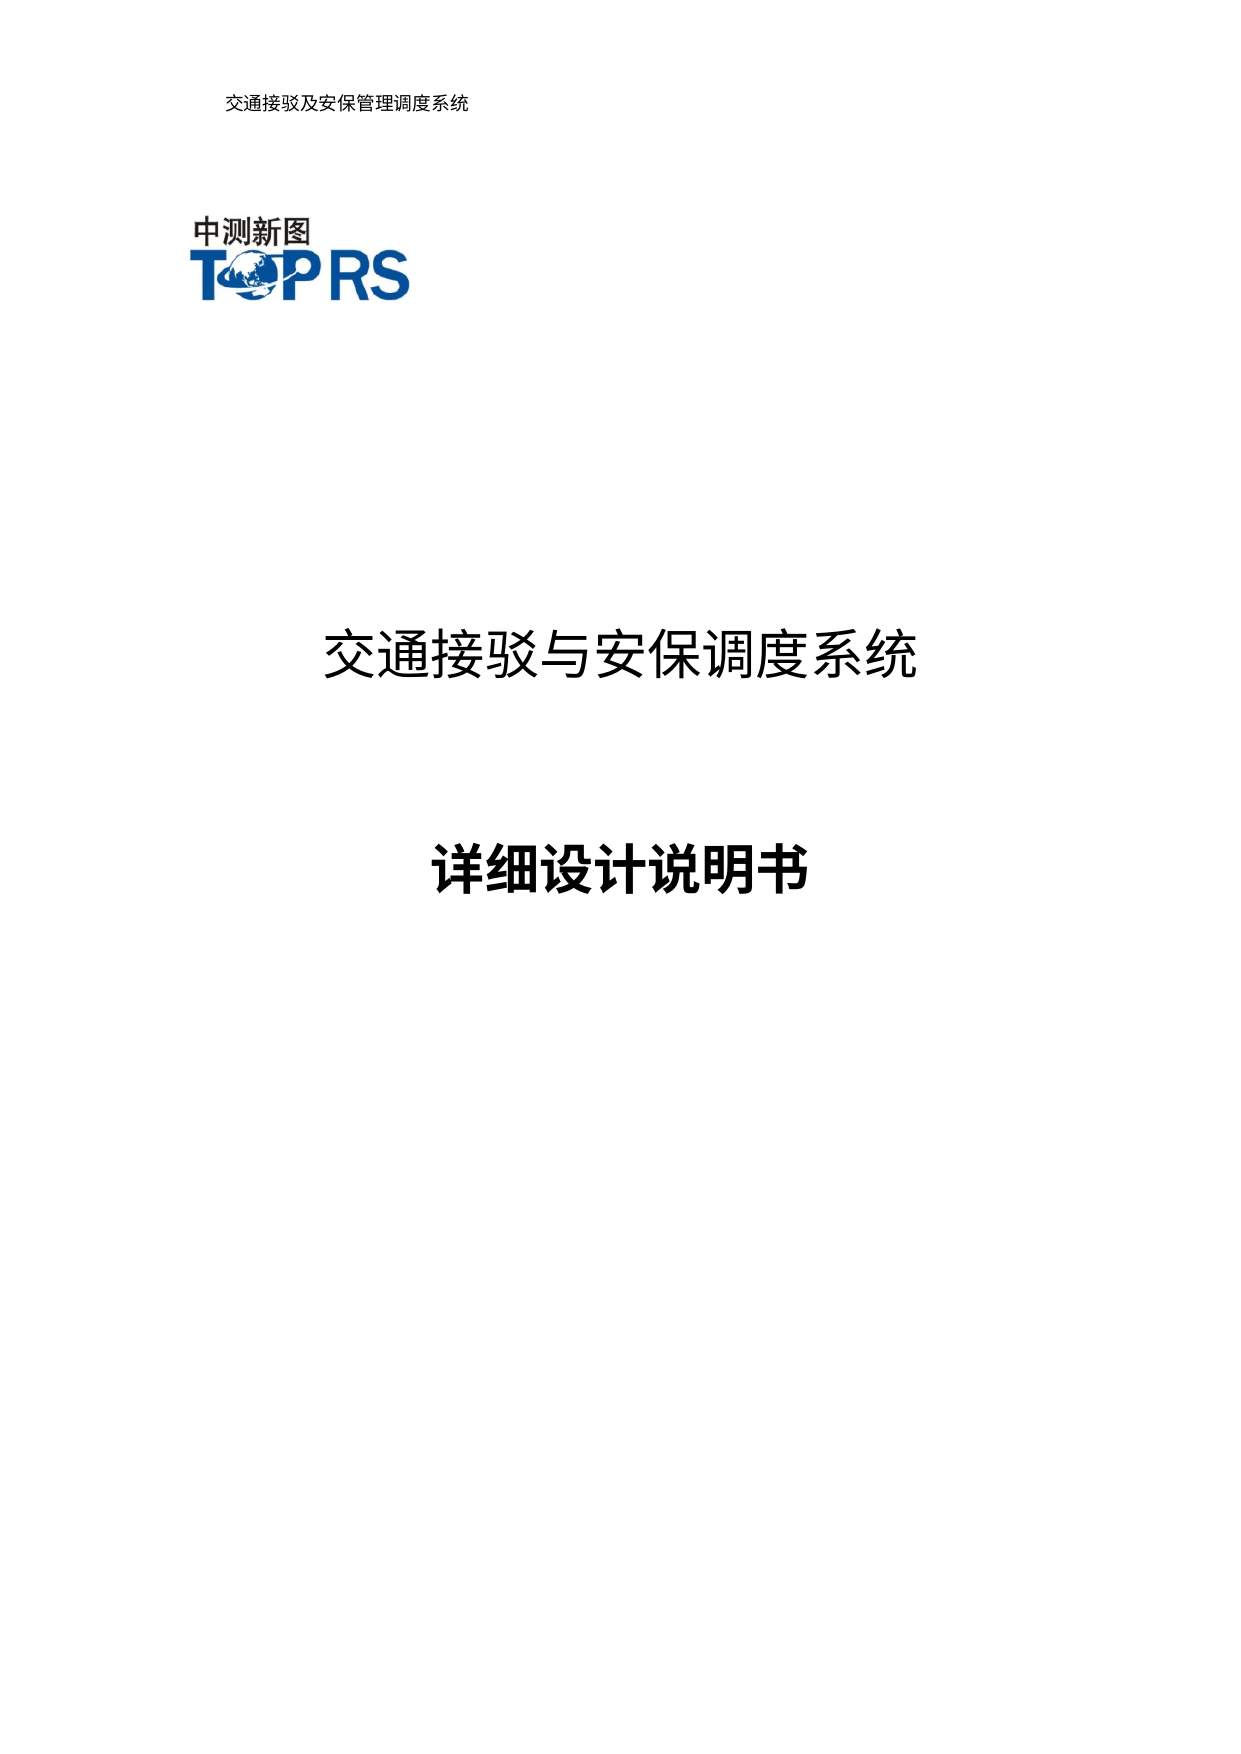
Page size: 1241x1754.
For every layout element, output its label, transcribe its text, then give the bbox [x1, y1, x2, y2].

picture [187, 214, 410, 301]
text 交通接驳与安保调度系统 [187, 602, 1053, 699]
text 详细设计说明书 [187, 817, 1053, 914]
